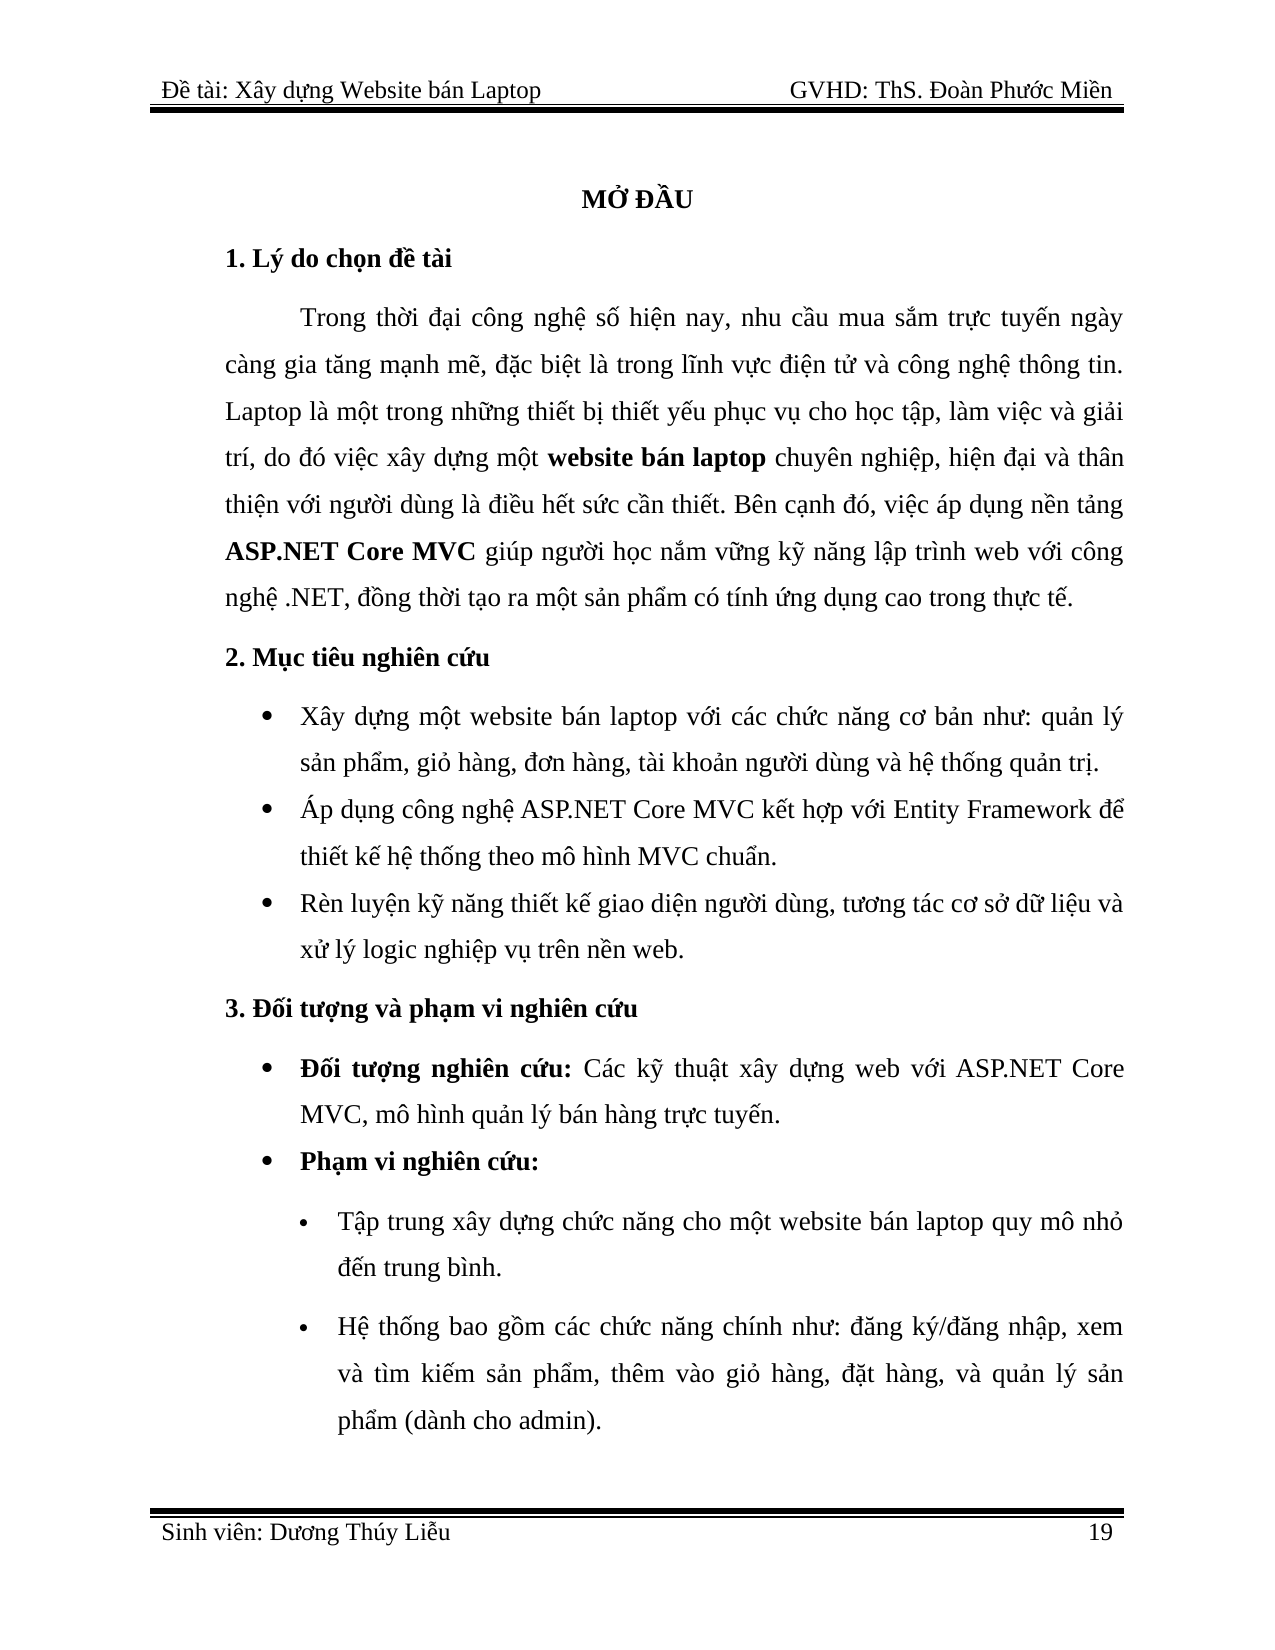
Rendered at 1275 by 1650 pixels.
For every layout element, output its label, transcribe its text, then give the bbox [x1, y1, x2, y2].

list Đối tượng nghiên cứu: Các kỹ thuật xây dựng web với ASP.NET Core MVC, mô hình quản lý bán hàng trực tuyến. [262, 1052, 1125, 1130]
list Áp dụng công nghệ ASP.NET Core MVC kết hợp với Entity Framework để thiết kế hệ thống theo mô hình MVC chuẩn. [262, 793, 1125, 871]
list Xây dựng một website bán laptop với các chức năng cơ bản như: quản lý sản phẩm, giỏ hàng, đơn hàng, tài khoản người dùng và hệ thống quản trị. [262, 700, 1125, 778]
list Tập trung xây dựng chức năng cho một website bán laptop quy mô nhỏ đến trung bình. [300, 1204, 1125, 1282]
text Trong thời đại công nghệ số hiện nay, nhu cầu mua sắm trực tuyến ngày càng gia tăng mạnh mẽ, đặc biệt là trong lĩnh vực điện tử và công nghệ thông tin. Laptop là một trong những thiết bị thiết yếu phục vụ cho học tập, làm việc và giải trí, do đó việc xây dựng một website bán laptop chuyên nghiệp, hiện đại và thân thiện với người dùng là điều hết sức cần thiết. Bên cạnh đó, việc áp dụng nền tảng ASP.NET Core MVC giúp người học nắm vững kỹ năng lập trình web với công nghệ .NET, đồng thời tạo ra một sản phẩm có tính ứng dụng cao trong thực tế. [225, 301, 1125, 613]
subtitle 1. Lý do chọn đề tài [150, 242, 1125, 273]
subtitle 2. Mục tiêu nghiên cứu [150, 641, 1125, 672]
list Hệ thống bao gồm các chức năng chính như: đăng ký/đăng nhập, xem và tìm kiếm sản phẩm, thêm vào giỏ hàng, đặt hàng, và quản lý sản phẩm (dành cho admin). [300, 1310, 1125, 1435]
subtitle 3. Đối tượng và phạm vi nghiên cứu [150, 993, 1125, 1024]
list Rèn luyện kỹ năng thiết kế giao diện người dùng, tương tác cơ sở dữ liệu và xử lý logic nghiệp vụ trên nền web. [262, 887, 1125, 964]
list Phạm vi nghiên cứu: [262, 1145, 1125, 1176]
subtitle MỞ ĐẦU [150, 183, 1125, 214]
